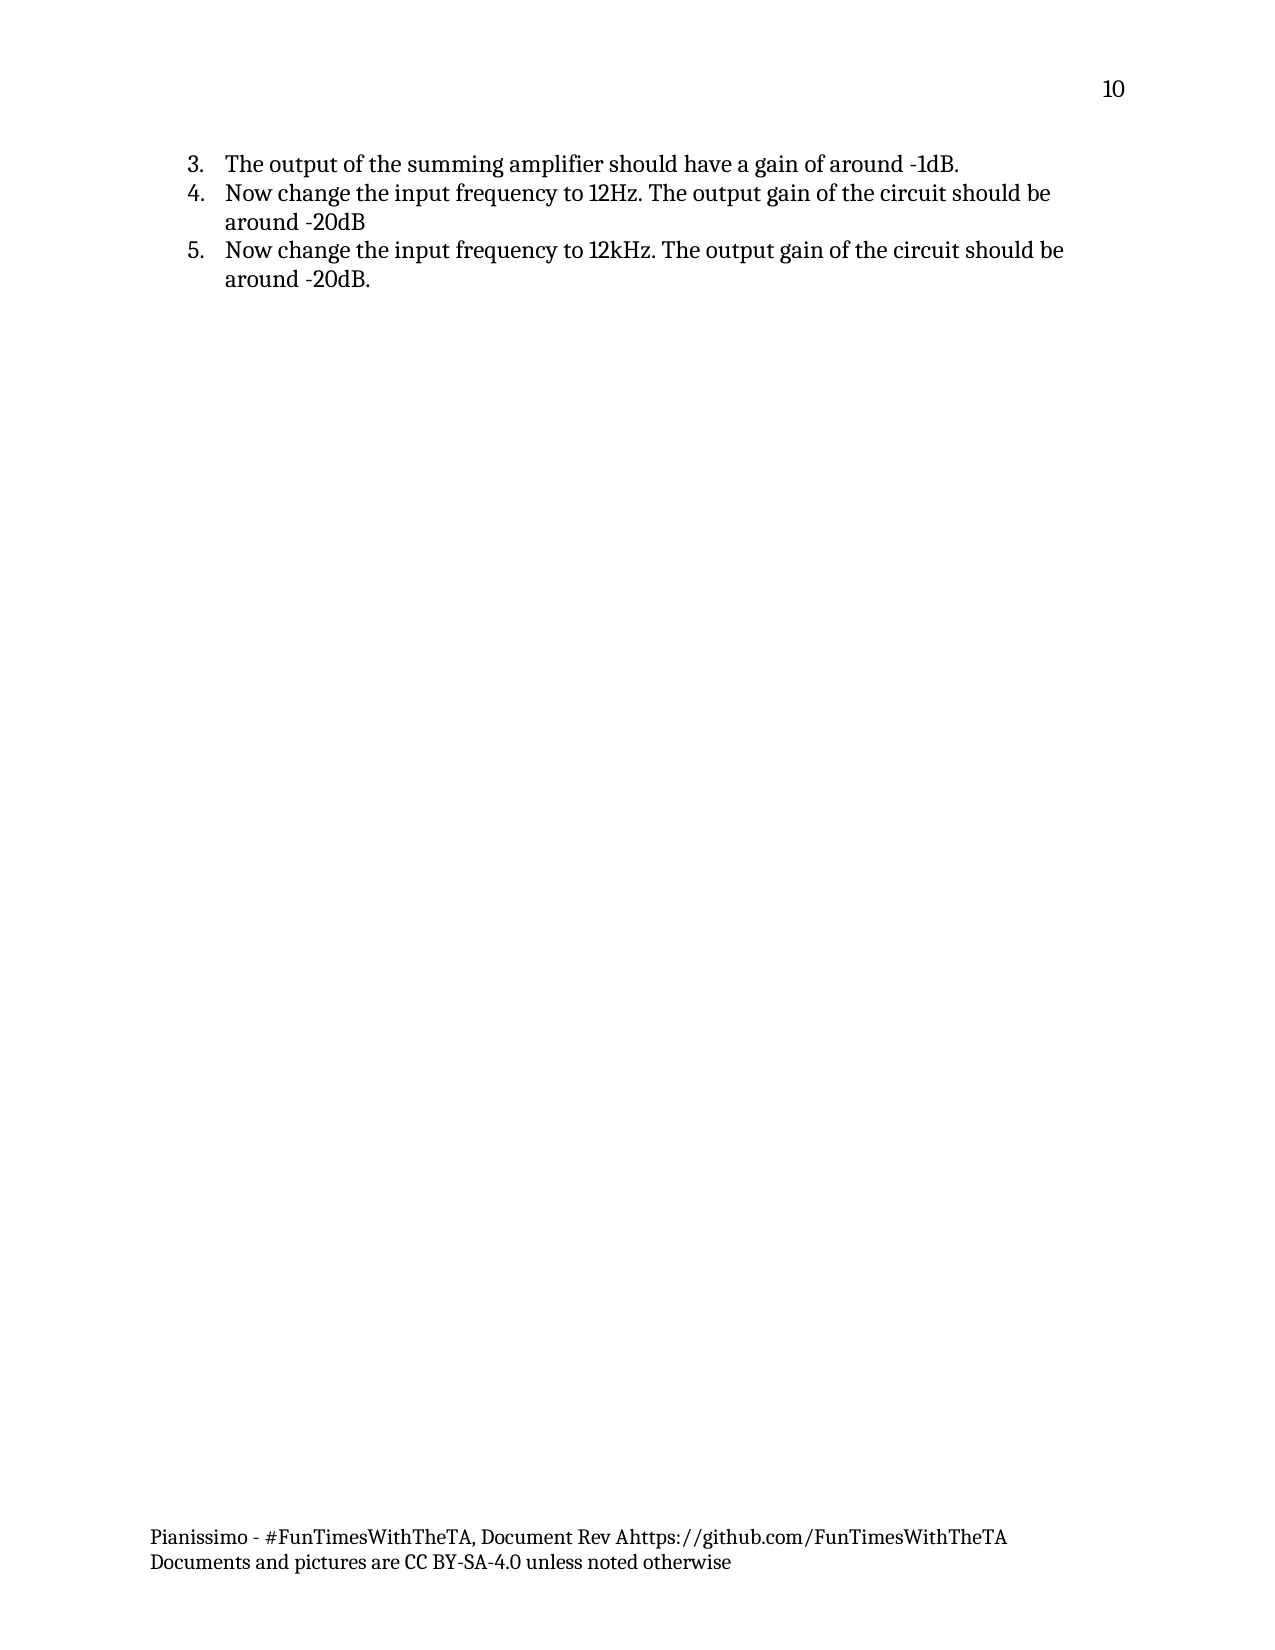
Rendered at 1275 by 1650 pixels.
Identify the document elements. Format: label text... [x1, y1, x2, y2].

list Now change the input frequency to 12kHz. The output gain of the circuit should be around -20dB. [187, 236, 1125, 294]
list The output of the summing amplifier should have a gain of around -1dB. [187, 150, 1125, 179]
list Now change the input frequency to 12Hz. The output gain of the circuit should be around -20dB [187, 179, 1125, 236]
